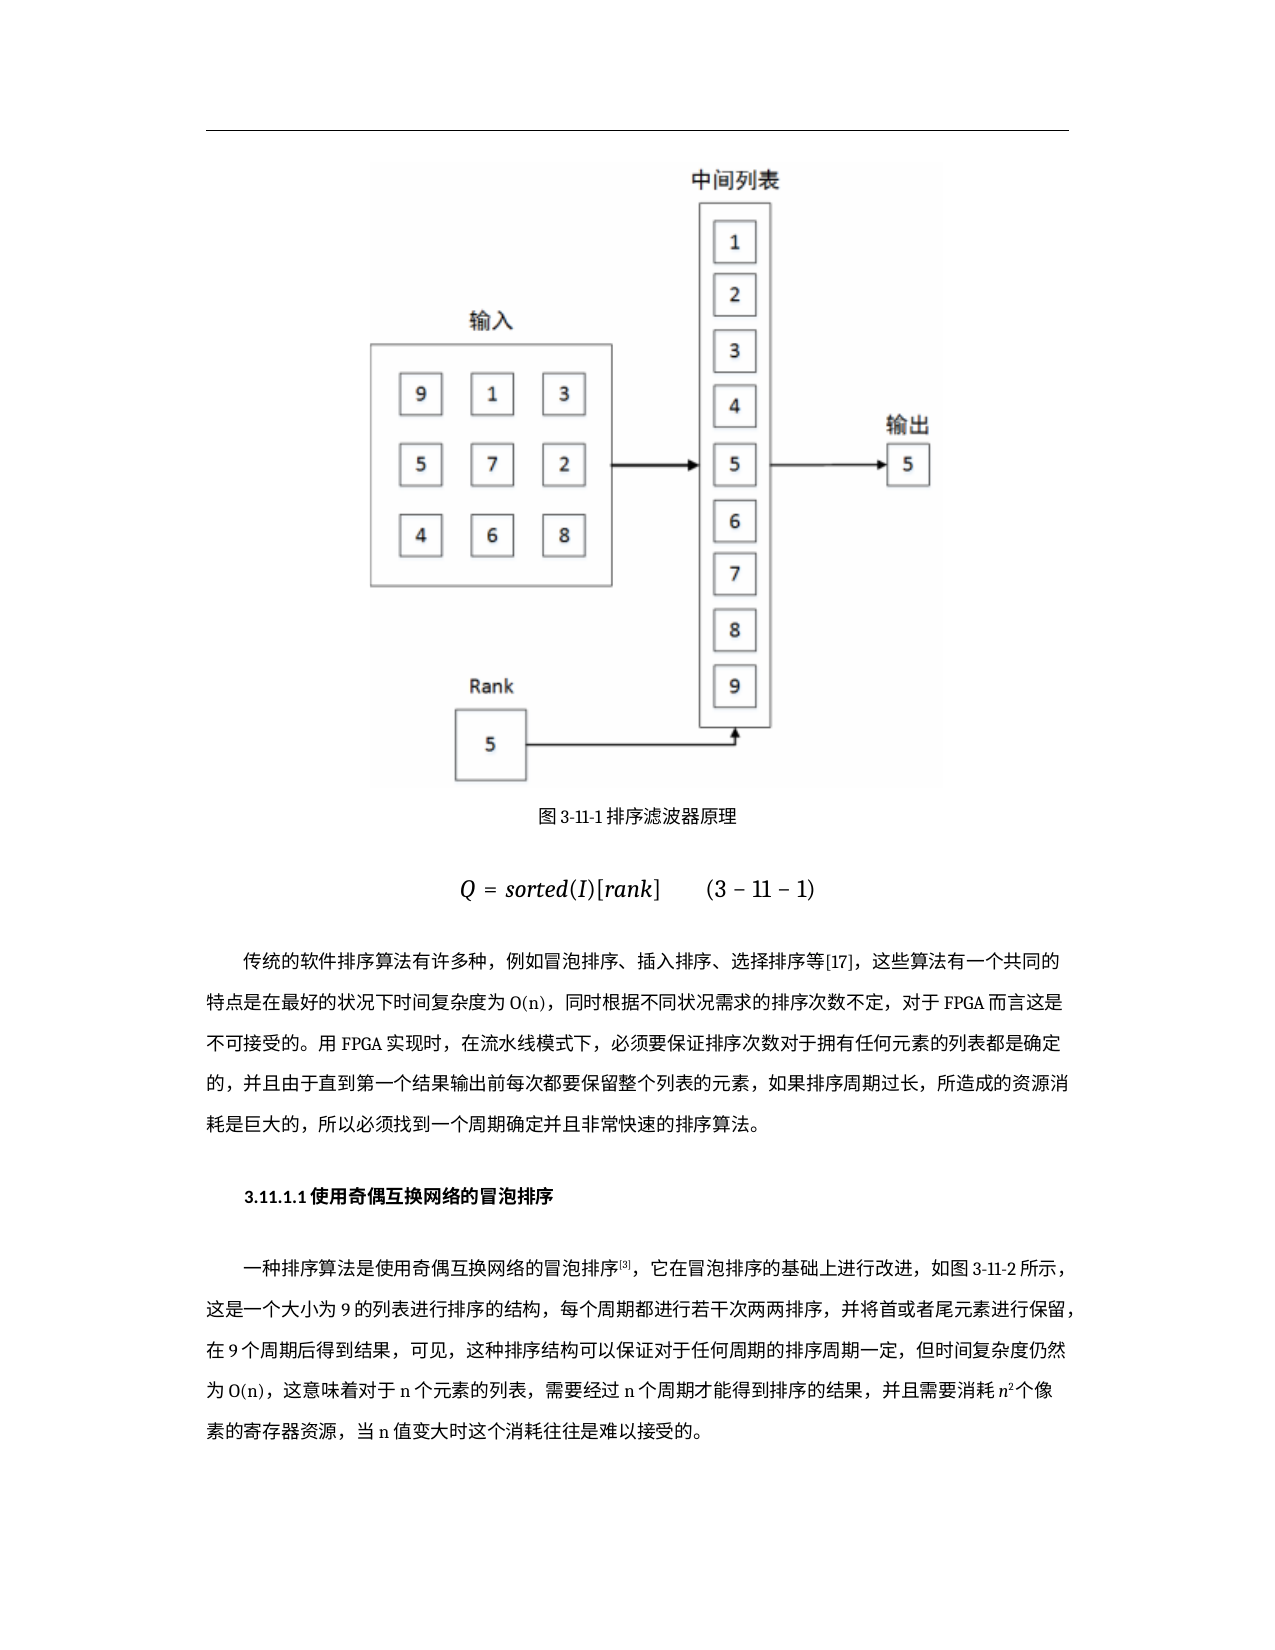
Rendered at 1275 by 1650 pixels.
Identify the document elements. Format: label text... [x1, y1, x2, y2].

text 一种排序算法是使用奇偶互换网络的冒泡排序[3]，它在冒泡排序的基础上进行改进，如图3-11-2所示，这是一个大小为9的列表进行排序的结构，每个周期都进行若干次两两排序，并将首或者尾元素进行保留，在9个周期后得到结果，可见，这种排序结构可以保证对于任何周期的排序周期一定，但时间复杂度仍然为O(n)，这意味着对于n个元素的列表，需要经过n个周期才能得到排序的结果，并且需要消耗n2个像素的寄存器资源，当n值变大时这个消耗往往是难以接受的。 [206, 1254, 1069, 1444]
text 传统的软件排序算法有许多种，例如冒泡排序、插入排序、选择排序等[17]，这些算法有一个共同的特点是在最好的状况下时间复杂度为O(n)，同时根据不同状况需求的排序次数不定，对于FPGA而言这是不可接受的。用FPGA实现时，在流水线模式下，必须要保证排序次数对于拥有任何元素的列表都是确定的，并且由于直到第一个结果输出前每次都要保留整个列表的元素，如果排序周期过长，所造成的资源消耗是巨大的，所以必须找到一个周期确定并且非常快速的排序算法。 [206, 947, 1069, 1137]
subtitle 3.11.1.1 使用奇偶互换网络的冒泡排序 [206, 1182, 1069, 1209]
picture [369, 162, 943, 788]
